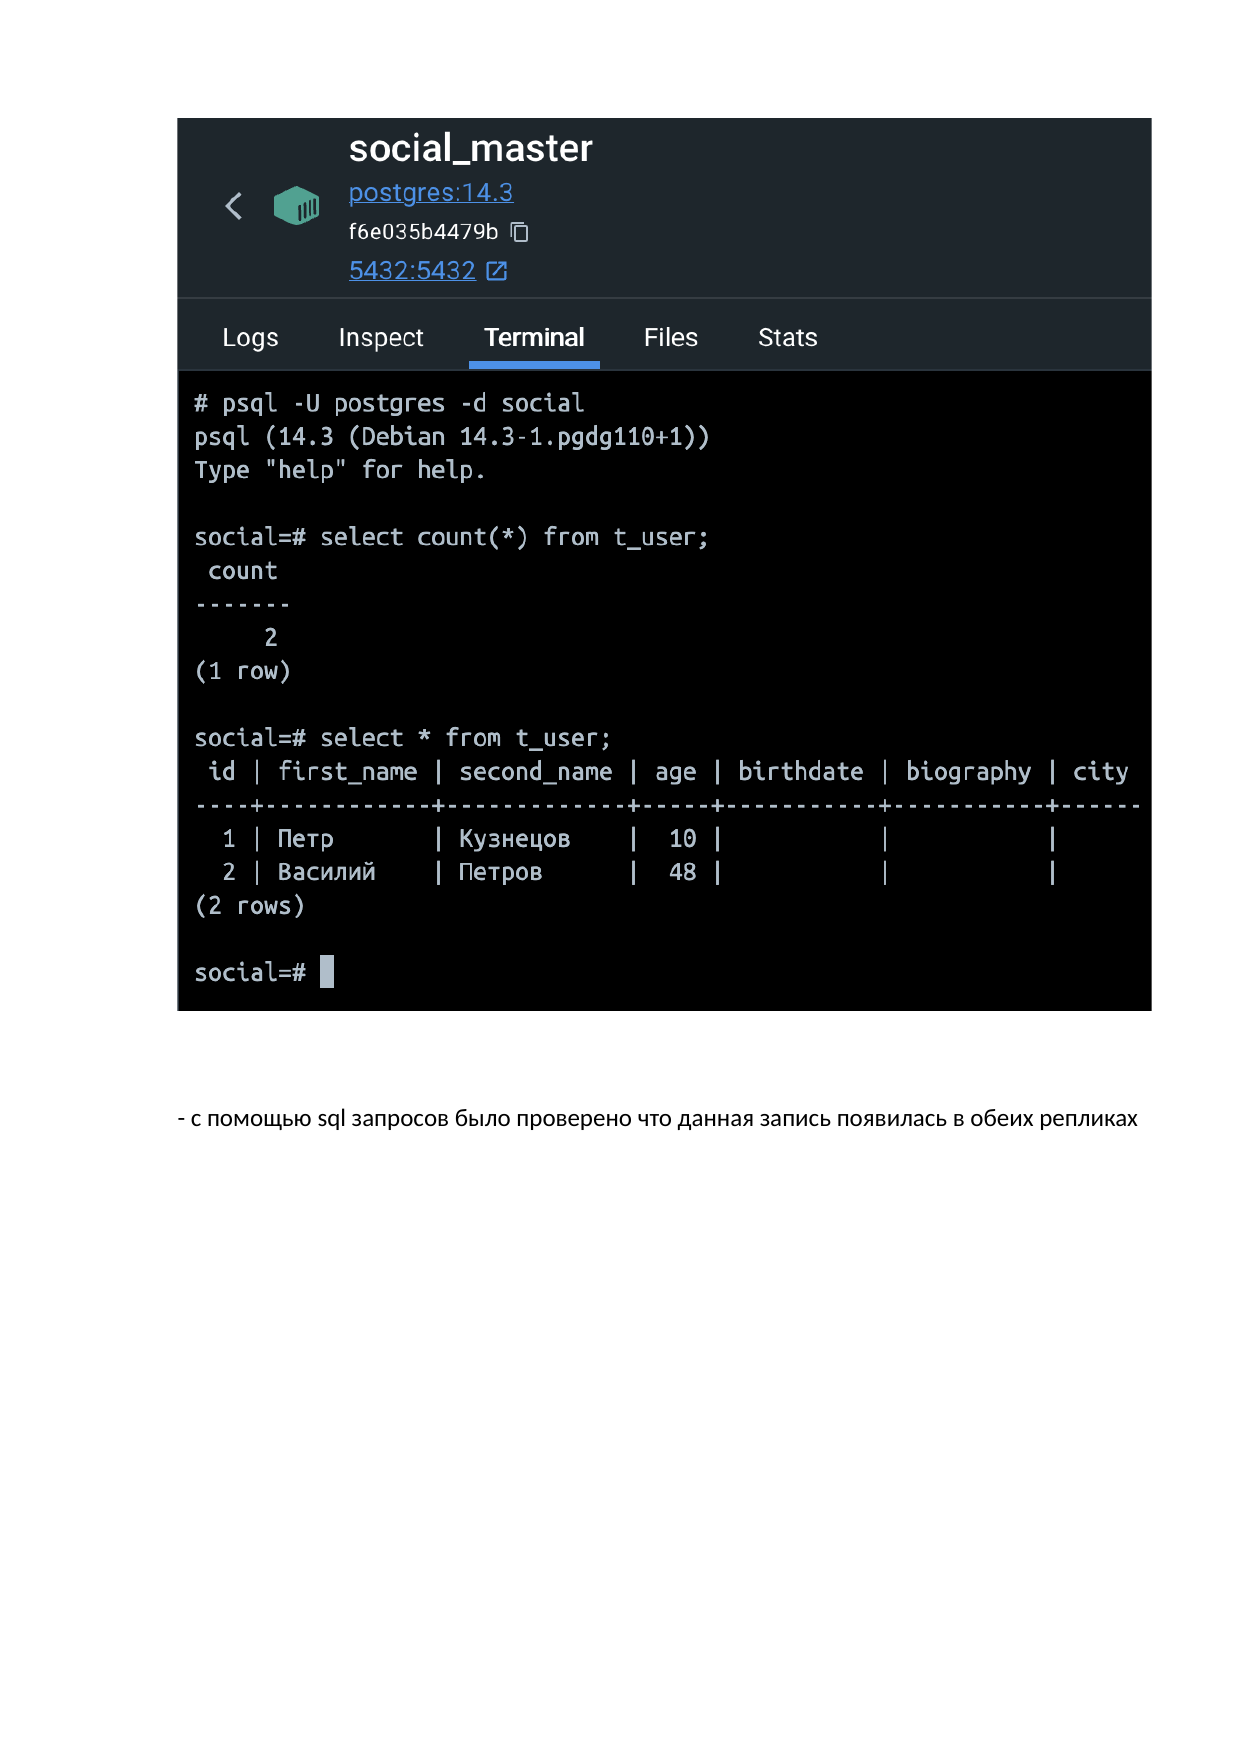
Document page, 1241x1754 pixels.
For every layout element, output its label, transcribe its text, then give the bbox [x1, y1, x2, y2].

text - с помощью sql запросов было проверено что данная запись появилась в обеих репликах [177, 1102, 1152, 1133]
picture [177, 118, 1152, 1011]
